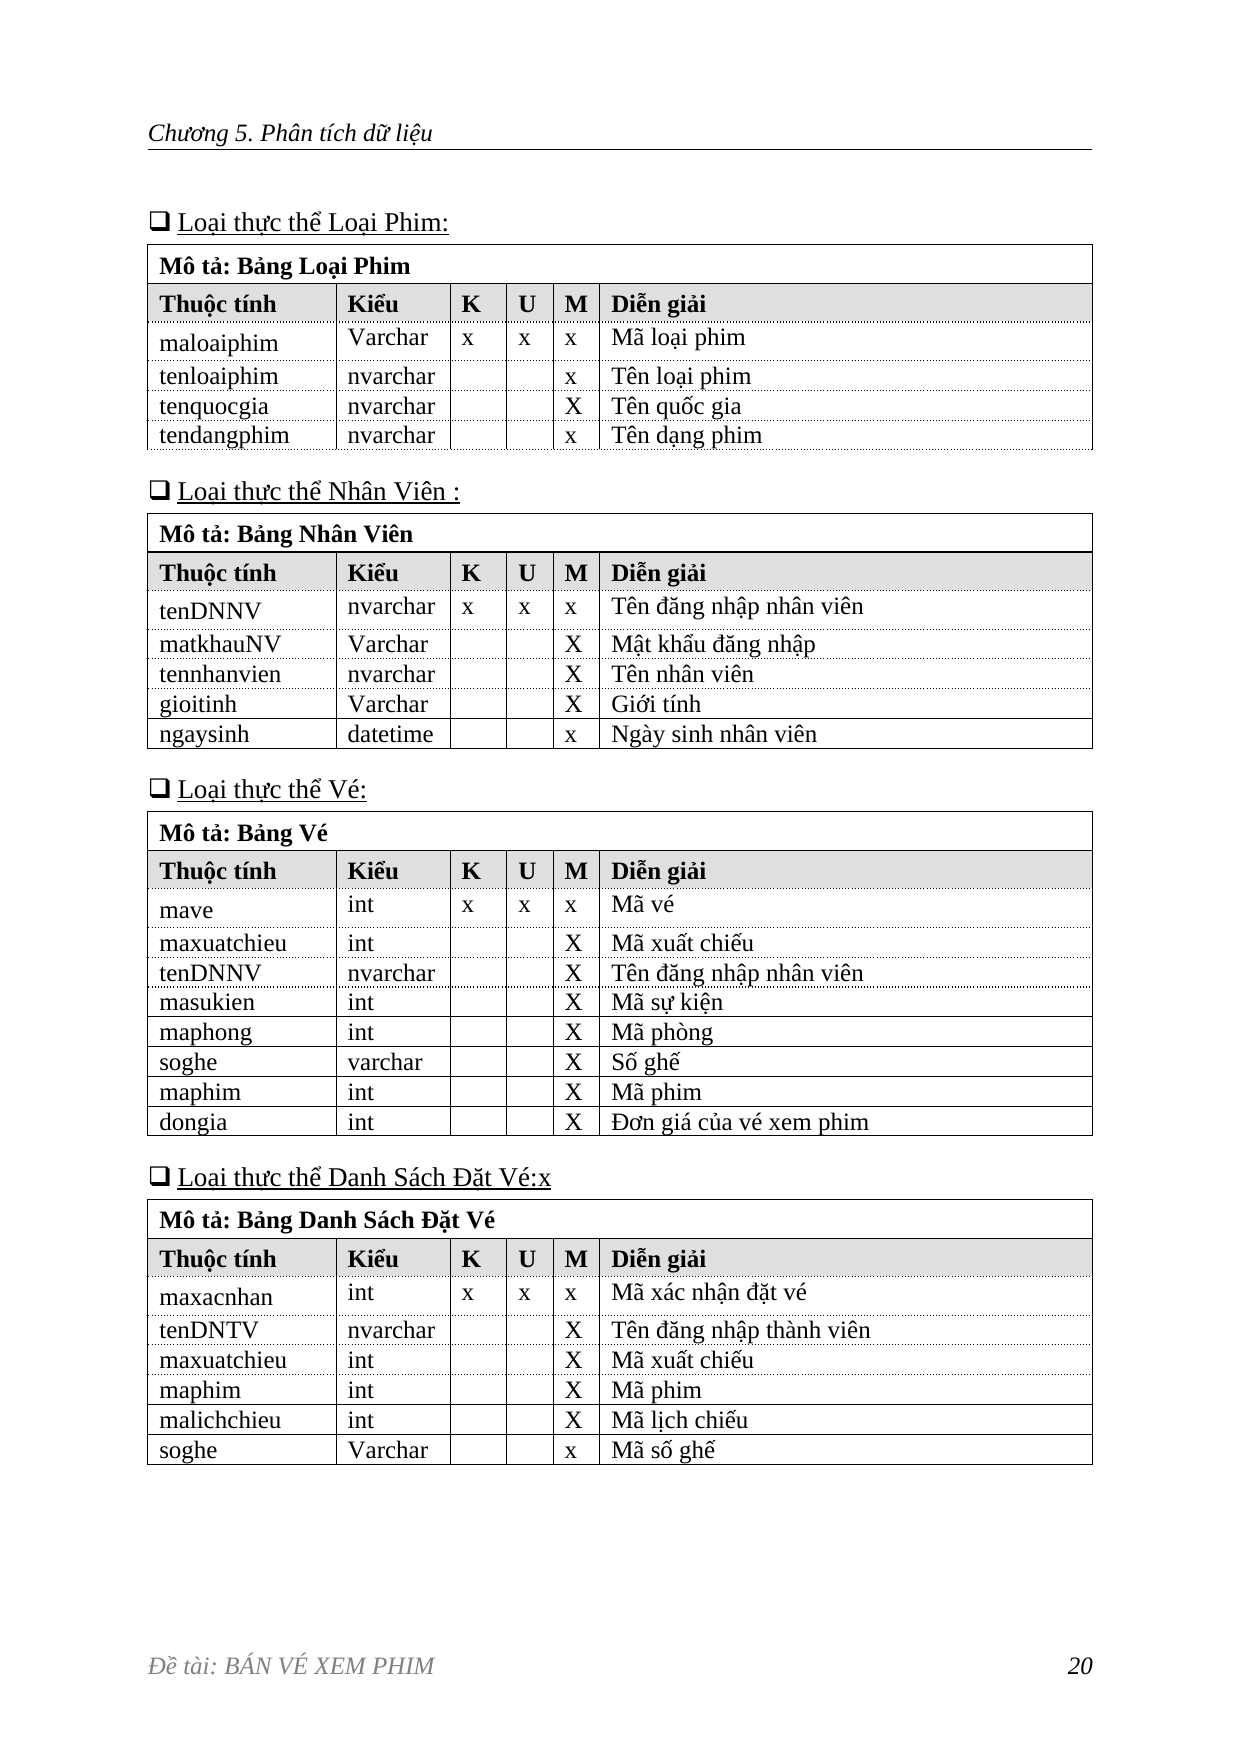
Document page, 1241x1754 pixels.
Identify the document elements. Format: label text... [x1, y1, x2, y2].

table_cell Tên nhân viên [600, 658, 1092, 688]
table_cell x [554, 420, 599, 449]
table_cell int [337, 1077, 450, 1106]
table_cell tenDNTV [148, 1315, 336, 1344]
table_cell X [554, 629, 599, 658]
table_cell Mã lịch chiếu [600, 1405, 1092, 1434]
table_cell Diễn giải [600, 851, 1092, 888]
table_cell [507, 658, 553, 688]
table_cell maphim [148, 1077, 336, 1106]
table_cell Kiểu [337, 851, 450, 888]
table_cell Mật khẩu đăng nhập [600, 629, 1092, 658]
table_cell [451, 719, 506, 748]
table_cell [451, 420, 506, 449]
table_cell [451, 1374, 506, 1404]
table_cell X [554, 1344, 599, 1374]
table_cell int [337, 986, 450, 1016]
table_cell Diễn giải [600, 553, 1092, 590]
table_cell maphong [148, 1017, 336, 1046]
table_cell int [337, 888, 450, 927]
table_cell maphim [148, 1374, 336, 1404]
table_cell Varchar [337, 321, 450, 360]
table_cell maloaiphim [148, 321, 336, 360]
table_cell K [451, 1239, 506, 1276]
table_cell datetime [337, 719, 450, 748]
table_cell Kiểu [337, 1239, 450, 1276]
table_cell X [554, 658, 599, 688]
table_cell int [337, 1344, 450, 1374]
table_cell [507, 1405, 553, 1434]
table_cell int [337, 1017, 450, 1046]
table_cell ngaysinh [148, 719, 336, 748]
table_cell [507, 420, 553, 449]
table_header Mô tả: Bảng Loại Phim [148, 245, 1092, 283]
table_cell maxuatchieu [148, 1344, 336, 1374]
table_cell maxuatchieu [148, 927, 336, 957]
table_cell x [451, 321, 506, 360]
table_header Mô tả: Bảng Danh Sách Đặt Vé [148, 1200, 1092, 1237]
table_cell [451, 360, 506, 390]
table_cell Kiểu [337, 553, 450, 590]
table_cell X [554, 986, 599, 1016]
table_cell [451, 957, 506, 986]
table_cell x [507, 590, 553, 628]
table_cell int [337, 1107, 450, 1135]
table_cell Tên loại phim [600, 360, 1092, 390]
table_cell maxacnhan [148, 1276, 336, 1314]
table_cell Giới tính [600, 688, 1092, 718]
table_cell M [554, 284, 599, 321]
table_cell X [554, 1017, 599, 1046]
table_cell M [554, 553, 599, 590]
table_cell tenDNNV [148, 957, 336, 986]
table_cell gioitinh [148, 688, 336, 718]
table_cell [451, 927, 506, 957]
table_cell [507, 629, 553, 658]
table_cell Mã vé [600, 888, 1092, 927]
table_cell Diễn giải [600, 1239, 1092, 1276]
table_cell Mã số ghế [600, 1435, 1092, 1463]
table_cell Mã sự kiện [600, 986, 1092, 1016]
table_cell x [554, 321, 599, 360]
table_cell U [507, 851, 553, 888]
table_cell [451, 1107, 506, 1135]
table_cell [507, 1107, 553, 1135]
text Loại thực thể Vé: [148, 774, 1092, 805]
table_cell [507, 1315, 553, 1344]
table_header Mô tả: Bảng Nhân Viên [148, 514, 1092, 551]
table_cell [451, 658, 506, 688]
table_cell Mã phim [600, 1077, 1092, 1106]
table_cell x [554, 1435, 599, 1463]
table_cell x [507, 888, 553, 927]
table_cell int [337, 1276, 450, 1314]
table_cell [507, 986, 553, 1016]
table_cell K [451, 553, 506, 590]
table_header Mô tả: Bảng Vé [148, 812, 1092, 850]
table_cell [507, 1017, 553, 1046]
text Loại thực thể Nhân Viên : [148, 475, 1092, 507]
table_cell Varchar [337, 688, 450, 718]
table_cell int [337, 1374, 450, 1404]
table_cell Mã loại phim [600, 321, 1092, 360]
table_cell X [554, 1077, 599, 1106]
table_cell int [337, 1405, 450, 1434]
table_cell nvarchar [337, 590, 450, 628]
table_cell tendangphim [148, 420, 336, 449]
table_cell nvarchar [337, 1315, 450, 1344]
table_cell [507, 1047, 553, 1076]
table_cell soghe [148, 1047, 336, 1076]
table_cell Tên dạng phim [600, 420, 1092, 449]
table_cell x [451, 590, 506, 628]
table_cell varchar [337, 1047, 450, 1076]
table_cell U [507, 553, 553, 590]
table_cell [507, 1435, 553, 1463]
table_cell Diễn giải [600, 284, 1092, 321]
table_cell x [554, 719, 599, 748]
table_cell Thuộc tính [148, 851, 336, 888]
table_cell int [337, 927, 450, 957]
table_cell [507, 1077, 553, 1106]
table_cell Thuộc tính [148, 284, 336, 321]
table_cell Kiểu [337, 284, 450, 321]
table_cell [451, 1017, 506, 1046]
table_cell [507, 688, 553, 718]
table_cell Mã phòng [600, 1017, 1092, 1046]
table_cell Số ghế [600, 1047, 1092, 1076]
table_cell K [451, 284, 506, 321]
table_cell [507, 719, 553, 748]
table_cell [507, 1374, 553, 1404]
table_cell tenquocgia [148, 390, 336, 419]
table_cell Tên đăng nhập nhân viên [600, 590, 1092, 628]
table_cell nvarchar [337, 957, 450, 986]
table_cell [507, 1344, 553, 1374]
table_cell x [554, 888, 599, 927]
table_cell [451, 1315, 506, 1344]
table_cell X [554, 927, 599, 957]
table_cell [507, 360, 553, 390]
table_cell X [554, 1405, 599, 1434]
table_cell malichchieu [148, 1405, 336, 1434]
table_cell nvarchar [337, 390, 450, 419]
table_cell X [554, 1315, 599, 1344]
table_cell [507, 957, 553, 986]
table_cell X [554, 1047, 599, 1076]
table_cell [507, 927, 553, 957]
table_cell x [554, 590, 599, 628]
table_cell nvarchar [337, 360, 450, 390]
table_cell [451, 390, 506, 419]
table_cell U [507, 284, 553, 321]
table_cell Varchar [337, 1435, 450, 1463]
table_cell tenDNNV [148, 590, 336, 628]
table_cell masukien [148, 986, 336, 1016]
table_cell X [554, 1107, 599, 1135]
table_cell Ngày sinh nhân viên [600, 719, 1092, 748]
table_cell x [507, 1276, 553, 1314]
table_cell [451, 1047, 506, 1076]
table_cell Đơn giá của vé xem phim [600, 1107, 1092, 1135]
text Loại thực thể Loại Phim: [148, 207, 1092, 238]
table_cell Mã xác nhận đặt vé [600, 1276, 1092, 1314]
table_cell Mã xuất chiếu [600, 1344, 1092, 1374]
table_cell M [554, 1239, 599, 1276]
table_cell [451, 1405, 506, 1434]
table_cell [451, 1435, 506, 1463]
table_cell Tên quốc gia [600, 390, 1092, 419]
table_cell Thuộc tính [148, 553, 336, 590]
table_cell Mã xuất chiếu [600, 927, 1092, 957]
table_cell [451, 1344, 506, 1374]
table_cell X [554, 1374, 599, 1404]
table_cell tenloaiphim [148, 360, 336, 390]
table_cell U [507, 1239, 553, 1276]
table_cell X [554, 957, 599, 986]
table_cell x [451, 888, 506, 927]
table_cell Thuộc tính [148, 1239, 336, 1276]
table_cell X [554, 390, 599, 419]
table_cell soghe [148, 1435, 336, 1463]
table_cell [451, 629, 506, 658]
table_cell matkhauNV [148, 629, 336, 658]
table_cell x [554, 1276, 599, 1314]
table_cell Mã phim [600, 1374, 1092, 1404]
table_cell dongia [148, 1107, 336, 1135]
table_cell [451, 688, 506, 718]
table_cell tennhanvien [148, 658, 336, 688]
table_cell M [554, 851, 599, 888]
table_cell nvarchar [337, 658, 450, 688]
text Loại thực thể Danh Sách Đặt Vé:x [148, 1161, 1092, 1193]
table_cell x [451, 1276, 506, 1314]
table_cell [451, 986, 506, 1016]
table_cell [507, 390, 553, 419]
table_cell x [507, 321, 553, 360]
table_cell nvarchar [337, 420, 450, 449]
table_cell x [554, 360, 599, 390]
table_cell Varchar [337, 629, 450, 658]
table_cell Tên đăng nhập thành viên [600, 1315, 1092, 1344]
table_cell X [554, 688, 599, 718]
table_cell Tên đăng nhập nhân viên [600, 957, 1092, 986]
table_cell K [451, 851, 506, 888]
table_cell [451, 1077, 506, 1106]
table_cell mave [148, 888, 336, 927]
